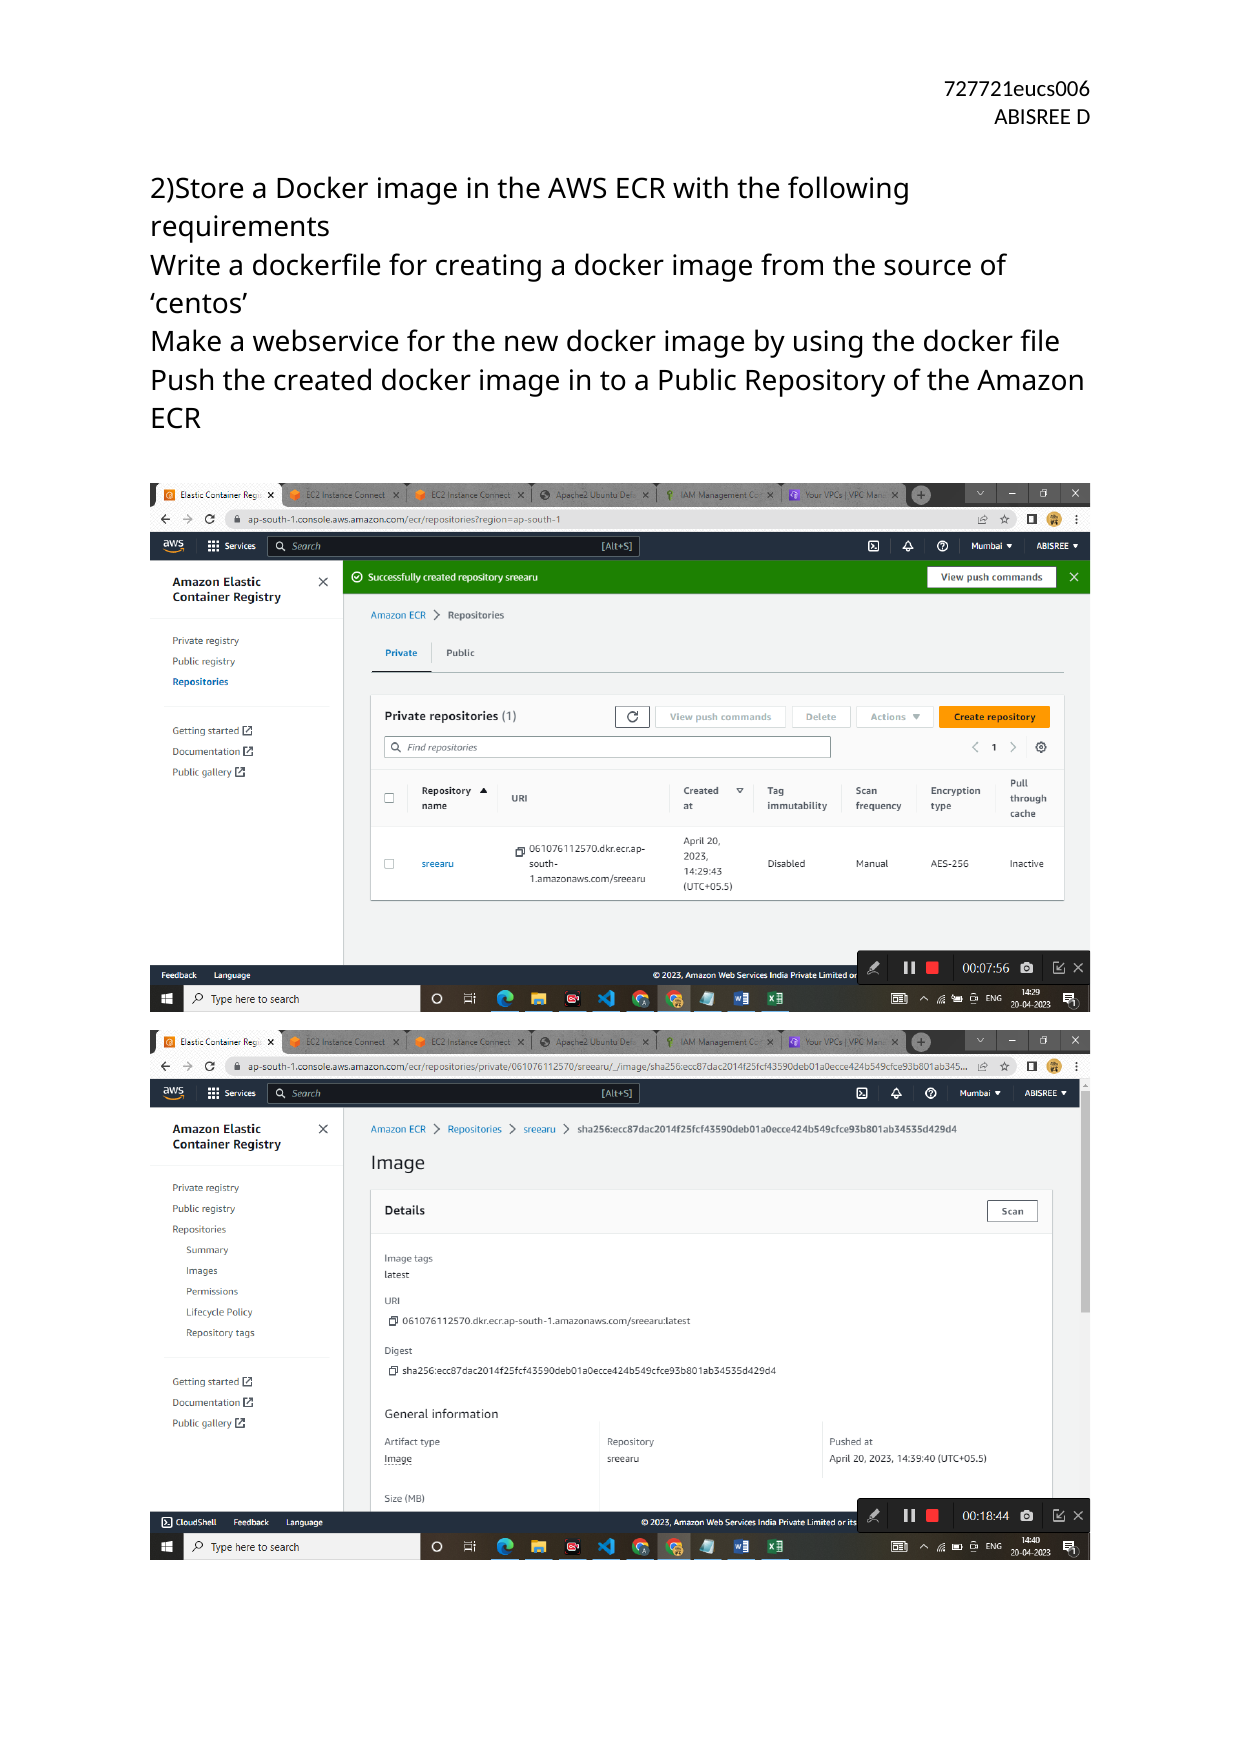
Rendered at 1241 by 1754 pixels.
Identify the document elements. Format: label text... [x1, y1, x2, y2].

text Make a webservice for the new docker image by using the docker file [150, 321, 1090, 360]
text Push the created docker image in to a Public Repository of the Amazon ECR [150, 360, 1090, 436]
picture [150, 483, 1091, 1012]
text 2)Store a Docker image in the AWS ECR with the following requirements [150, 168, 1090, 245]
picture [150, 1030, 1091, 1560]
text Write a dockerfile for creating a docker image from the source of ‘centos’ [150, 245, 1090, 321]
